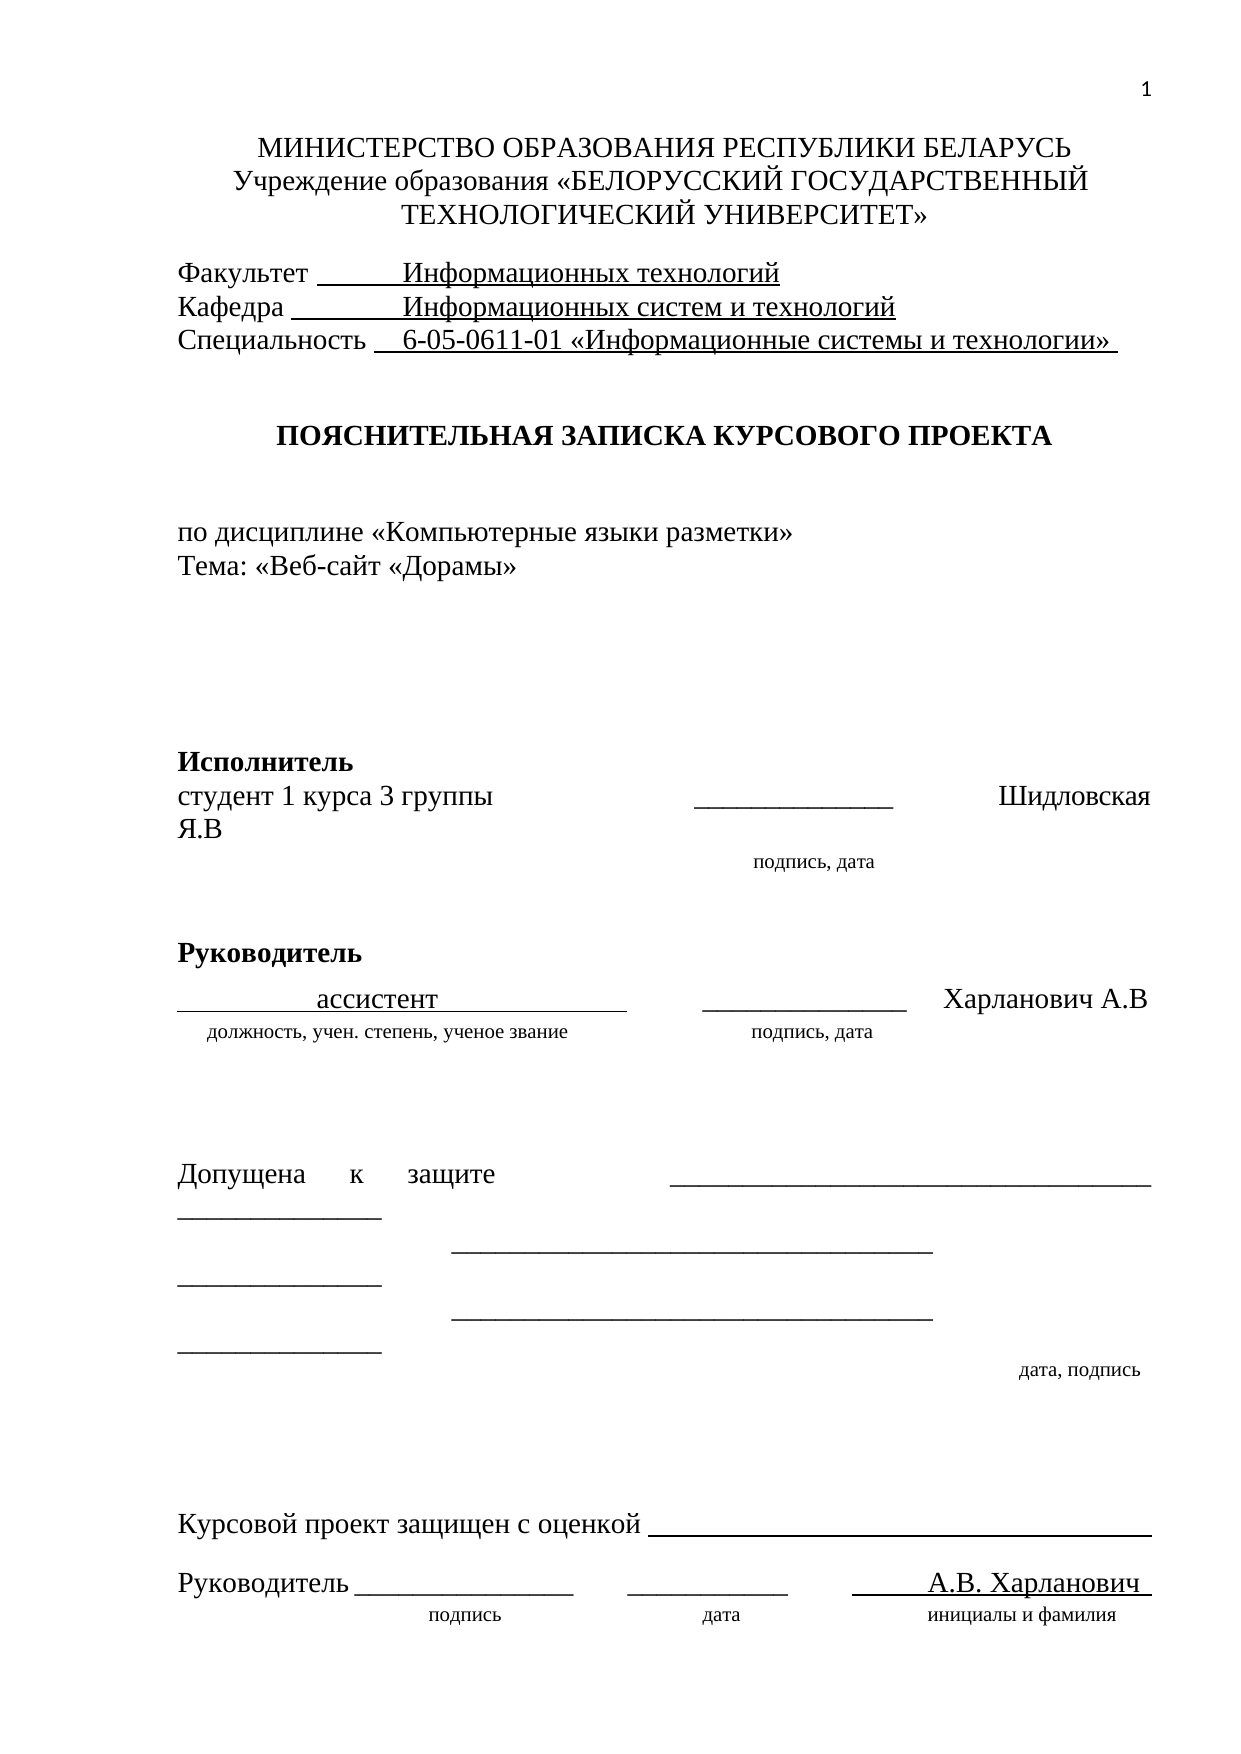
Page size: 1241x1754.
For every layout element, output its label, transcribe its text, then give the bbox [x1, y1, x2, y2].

text Тема: «Веб-сайт «Дорамы» [177, 548, 1152, 582]
text Руководитель _______________ ___________ А.В. Харланович [177, 1565, 1152, 1598]
text подпись дата инициалы и фамилия [177, 1602, 1152, 1626]
text дата, подпись [177, 1357, 1152, 1381]
text ПОЯСНИТЕЛЬНАЯ ЗАПИСКА КУРСОВОГО ПРОЕКТА [177, 418, 1152, 452]
text ассистент ______________ Харланович А.В [177, 982, 1152, 1015]
text по дисциплине «Компьютерные языки разметки» [177, 514, 1152, 548]
text Курсовой проект защищен с оценкой [177, 1506, 1152, 1540]
text Специальность 6-05-0611-01 «Информационные системы и технологии» [177, 322, 1152, 356]
text Кафедра Информационных систем и технологий [177, 289, 1152, 322]
text Факультет Информационных технологий [177, 255, 1152, 289]
text подпись, дата [177, 849, 1152, 873]
text _________________________________ ______________ [177, 1290, 1152, 1357]
text Руководитель [177, 936, 1152, 969]
text студент 1 курса 3 группы ______________ Шидловская Я.В [177, 778, 1152, 845]
text Допущена к защите _________________________________ ______________ [177, 1156, 1152, 1223]
text МИНИСТЕРСТВО ОБРАЗОВАНИЯ РЕСПУБЛИКИ БЕЛАРУСЬ Учреждение образования «БЕЛОРУССКИЙ ГОСУДАРСТВЕННЫЙ ТЕХНОЛОГИЧЕСКИЙ УНИВЕРСИТЕТ» [177, 130, 1152, 230]
text _________________________________ ______________ [177, 1223, 1152, 1290]
text должность, учен. степень, ученое звание подпись, дата [177, 1019, 1152, 1043]
text Исполнитель [177, 744, 1152, 778]
